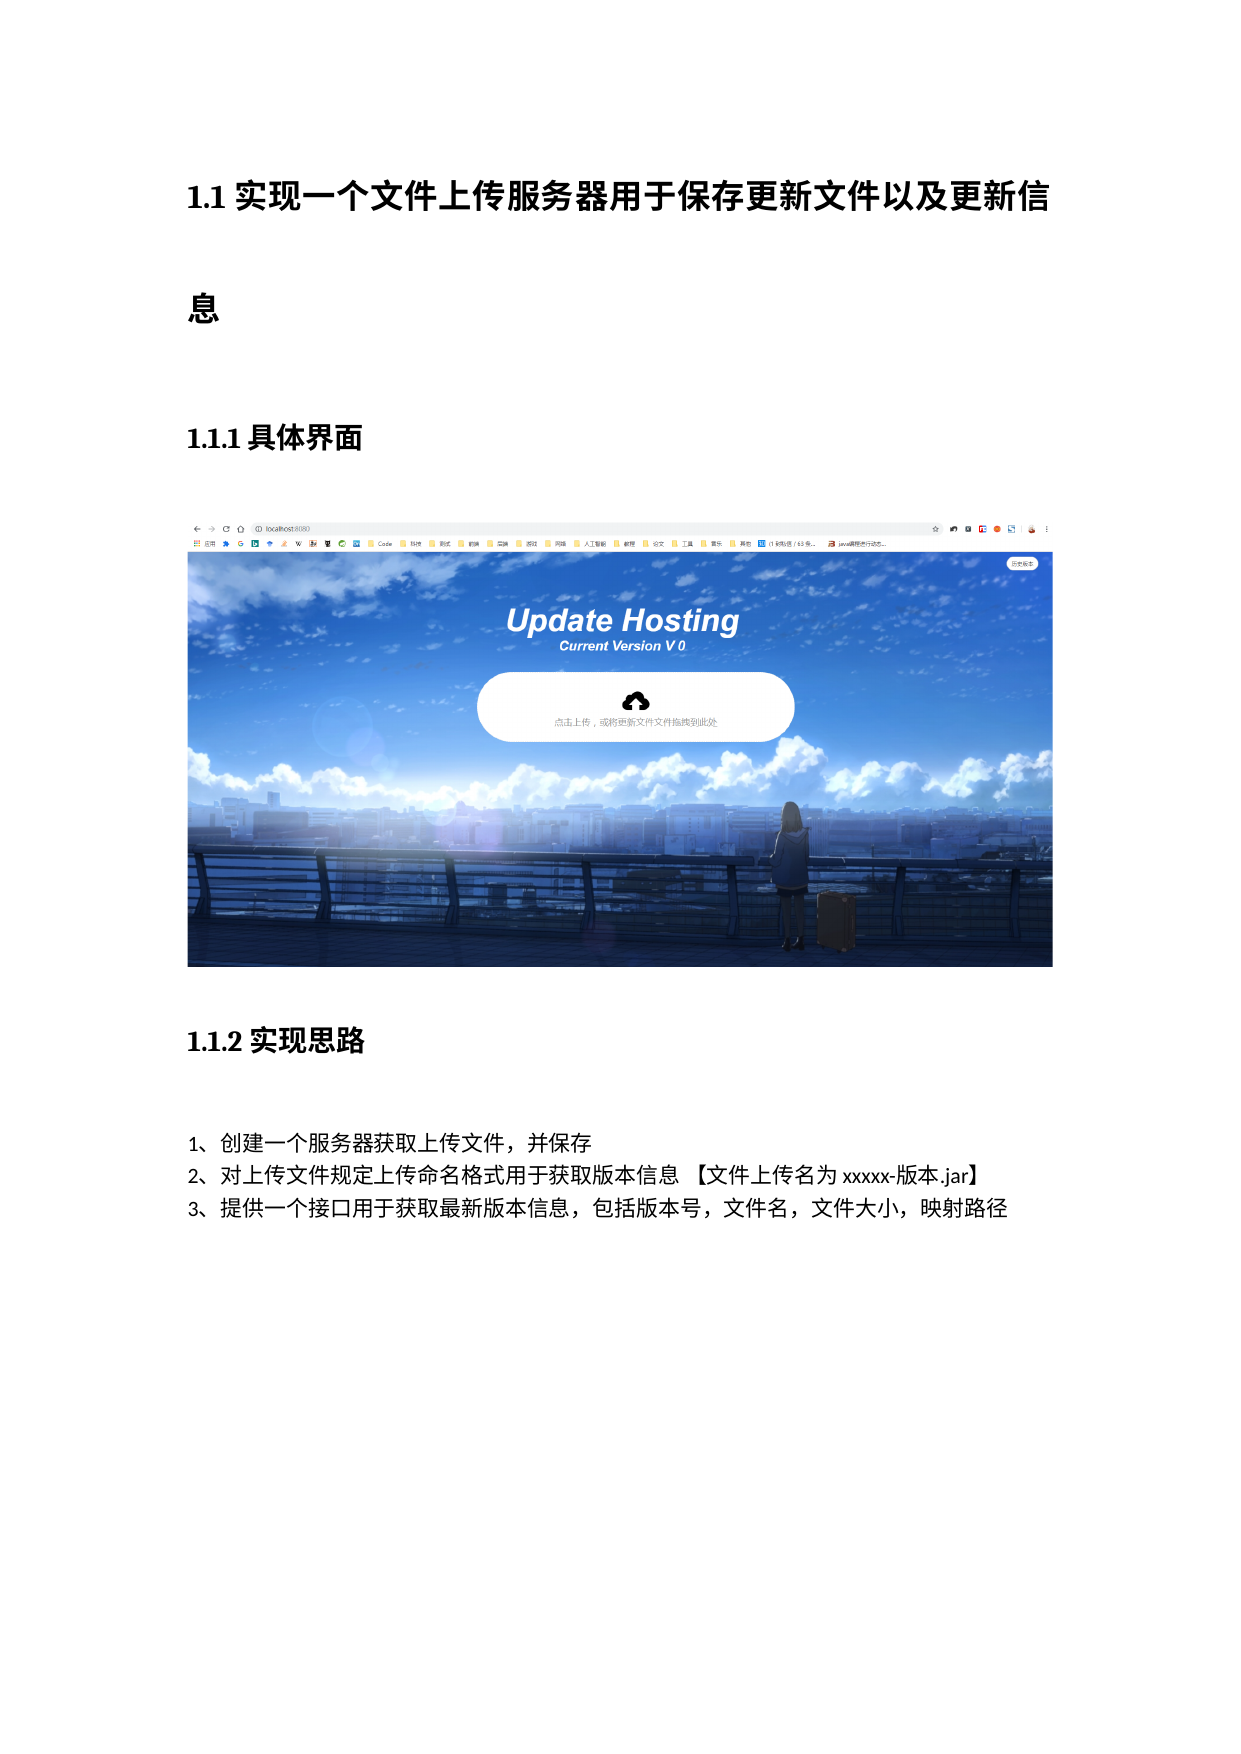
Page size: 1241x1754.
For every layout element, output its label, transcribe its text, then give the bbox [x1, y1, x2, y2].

text 2、对上传文件规定上传命名格式用于获取版本信息 【文件上传名为xxxxx-版本.jar】 [187, 1158, 1053, 1191]
subtitle 1.1 实现一个文件上传服务器用于保存更新文件以及更新信息 [187, 162, 1053, 339]
subtitle 1.1.2 实现思路 [187, 1007, 1053, 1072]
text 1、创建一个服务器获取上传文件，并保存 [187, 1126, 1053, 1158]
subtitle 1.1.1具体界面 [187, 404, 1053, 469]
text 3、提供一个接口用于获取最新版本信息，包括版本号，文件名，文件大小，映射路径 [187, 1191, 1053, 1223]
picture [187, 522, 1053, 967]
